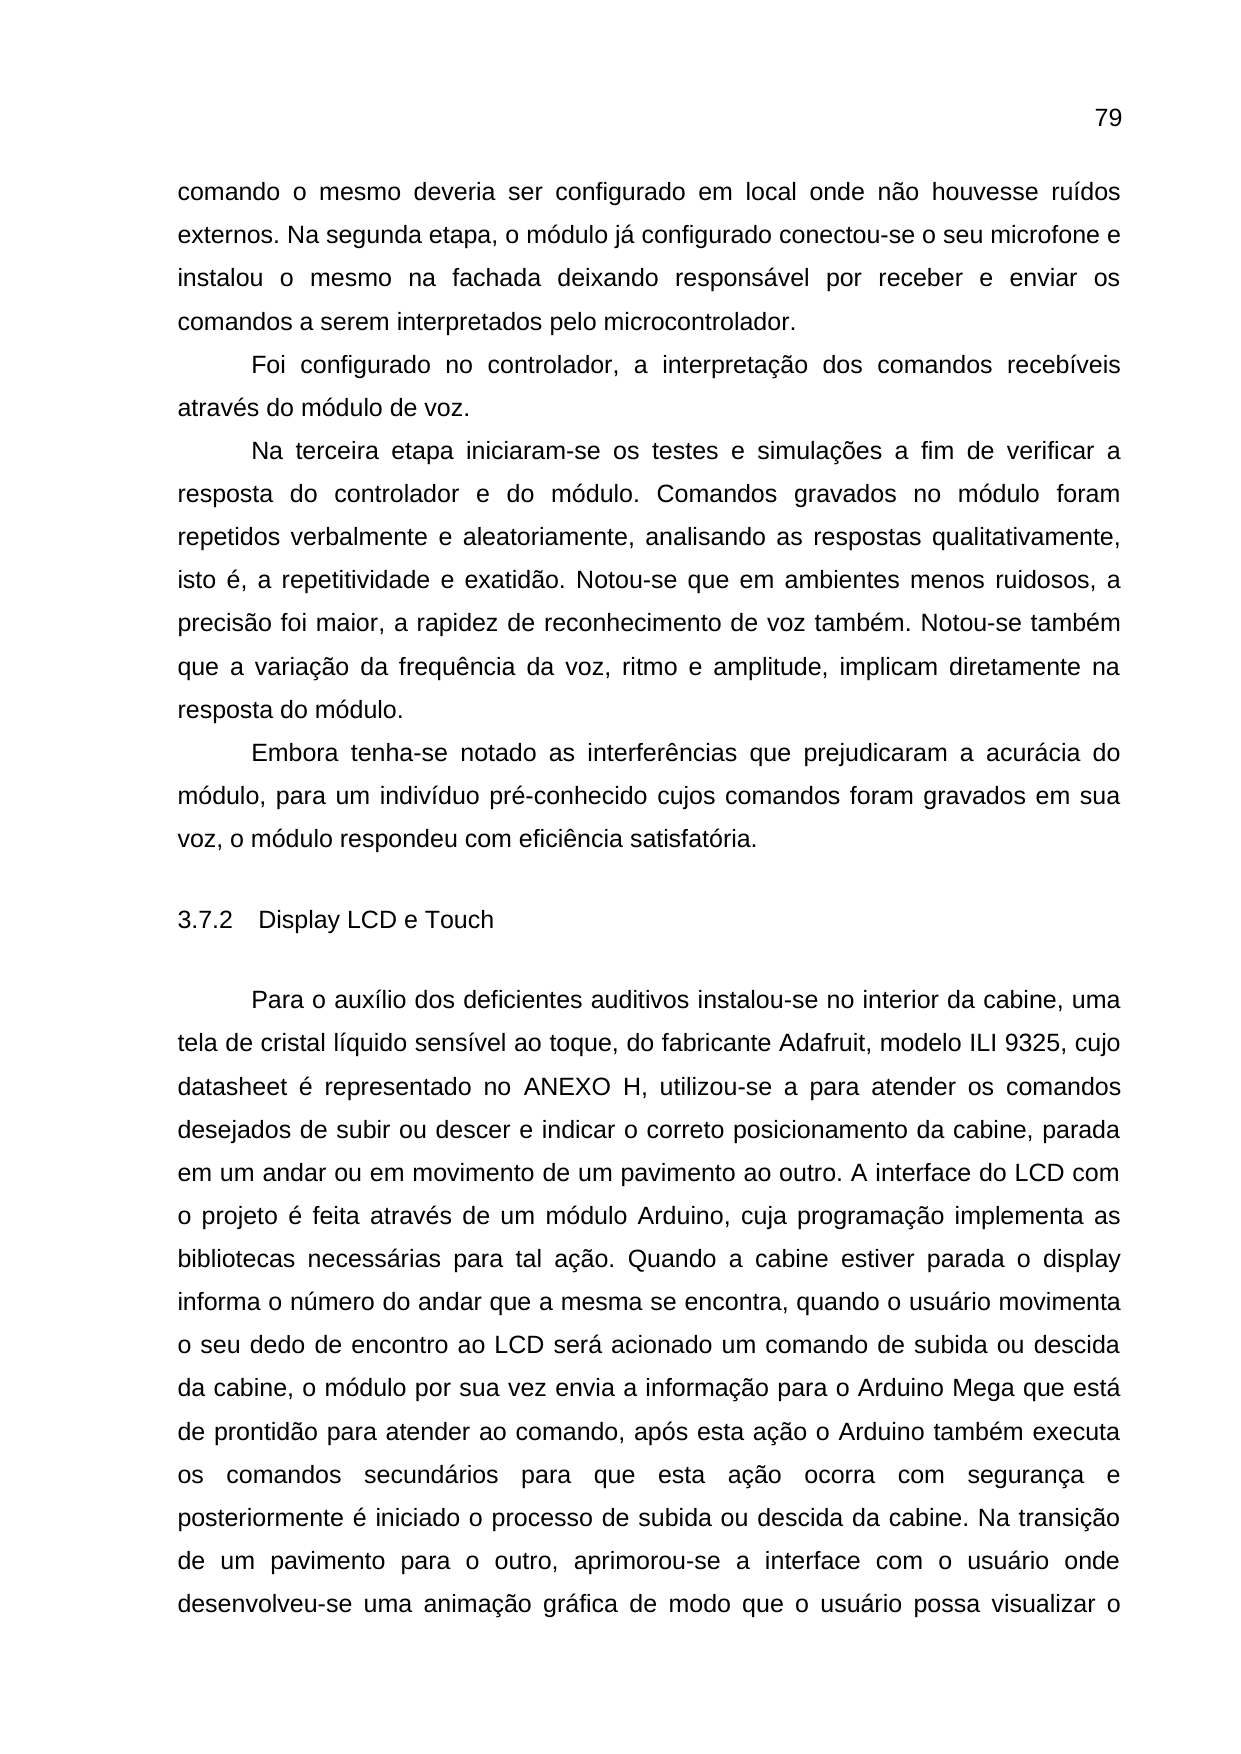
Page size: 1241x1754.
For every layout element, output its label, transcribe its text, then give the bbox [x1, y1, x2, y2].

subtitle Display LCD e Touch [177, 905, 1122, 933]
text Foi configurado no controlador, a interpretação dos comandos recebíveis através do módulo de voz. [177, 350, 1122, 422]
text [177, 177, 1122, 335]
text Na terceira etapa iniciaram-se os testes e simulações a fim de verificar a resposta do controlador e do módulo. Comandos gravados no módulo foram repetidos verbalmente e aleatoriamente, analisando as respostas qualitativamente, isto é, a repetitividade e exatidão. Notou-se que em ambientes menos ruidosos, a precisão foi maior, a rapidez de reconhecimento de voz também. Notou-se também que a variação da frequência da voz, ritmo e amplitude, implicam diretamente na resposta do módulo. [177, 436, 1122, 723]
text Embora tenha-se notado as interferências que prejudicaram a acurácia do módulo, para um indivíduo pré-conhecido cujos comandos foram gravados em sua voz, o módulo respondeu com eficiência satisfatória. [177, 738, 1122, 853]
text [177, 985, 1122, 1618]
